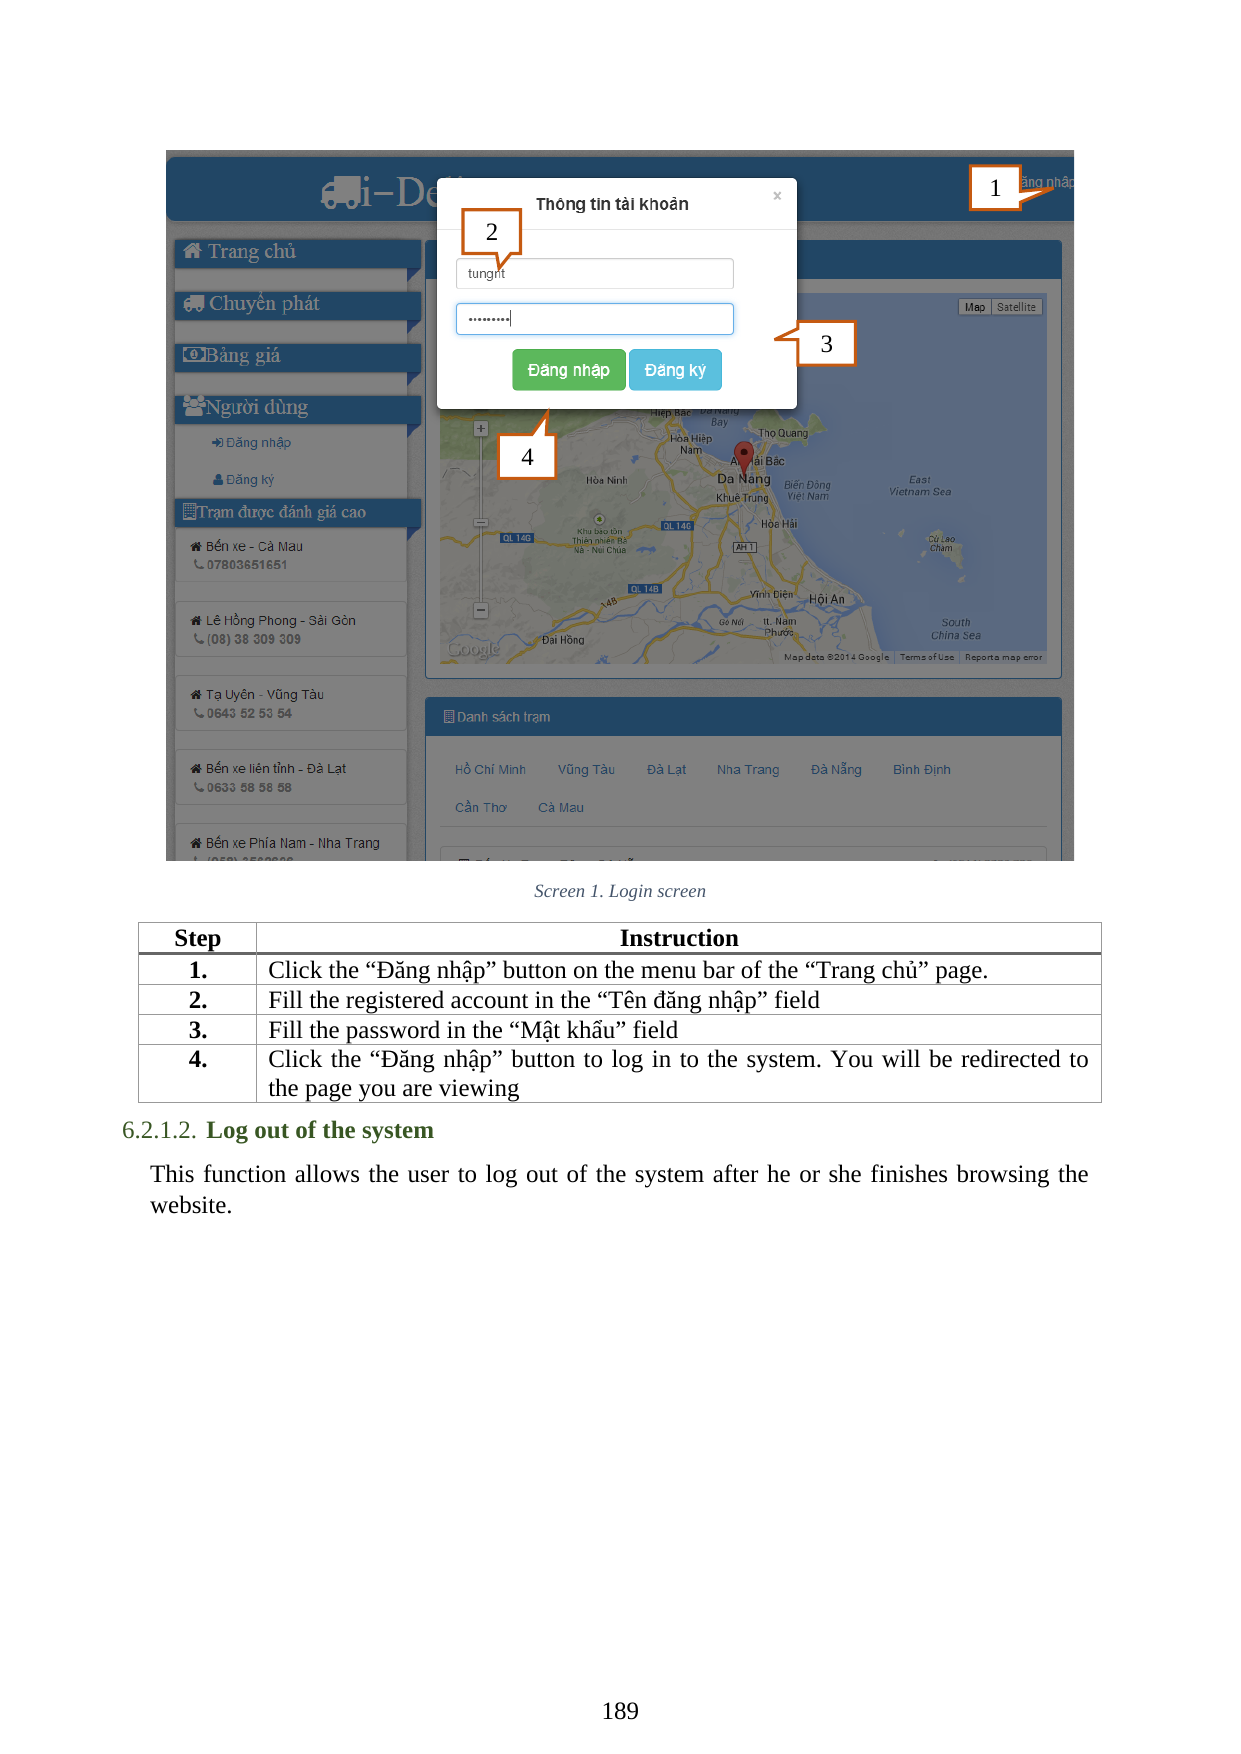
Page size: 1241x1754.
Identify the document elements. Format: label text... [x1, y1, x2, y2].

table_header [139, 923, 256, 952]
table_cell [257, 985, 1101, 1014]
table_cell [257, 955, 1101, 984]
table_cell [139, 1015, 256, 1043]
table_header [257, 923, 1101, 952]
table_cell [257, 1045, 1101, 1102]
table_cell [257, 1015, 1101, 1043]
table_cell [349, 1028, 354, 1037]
picture [166, 150, 1075, 861]
text This function allows the user to log out of the system after he or she finishes browsing the website. [150, 1159, 1090, 1219]
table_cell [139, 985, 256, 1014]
subtitle Log out of the system [197, 1116, 1090, 1144]
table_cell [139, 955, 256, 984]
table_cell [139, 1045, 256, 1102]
